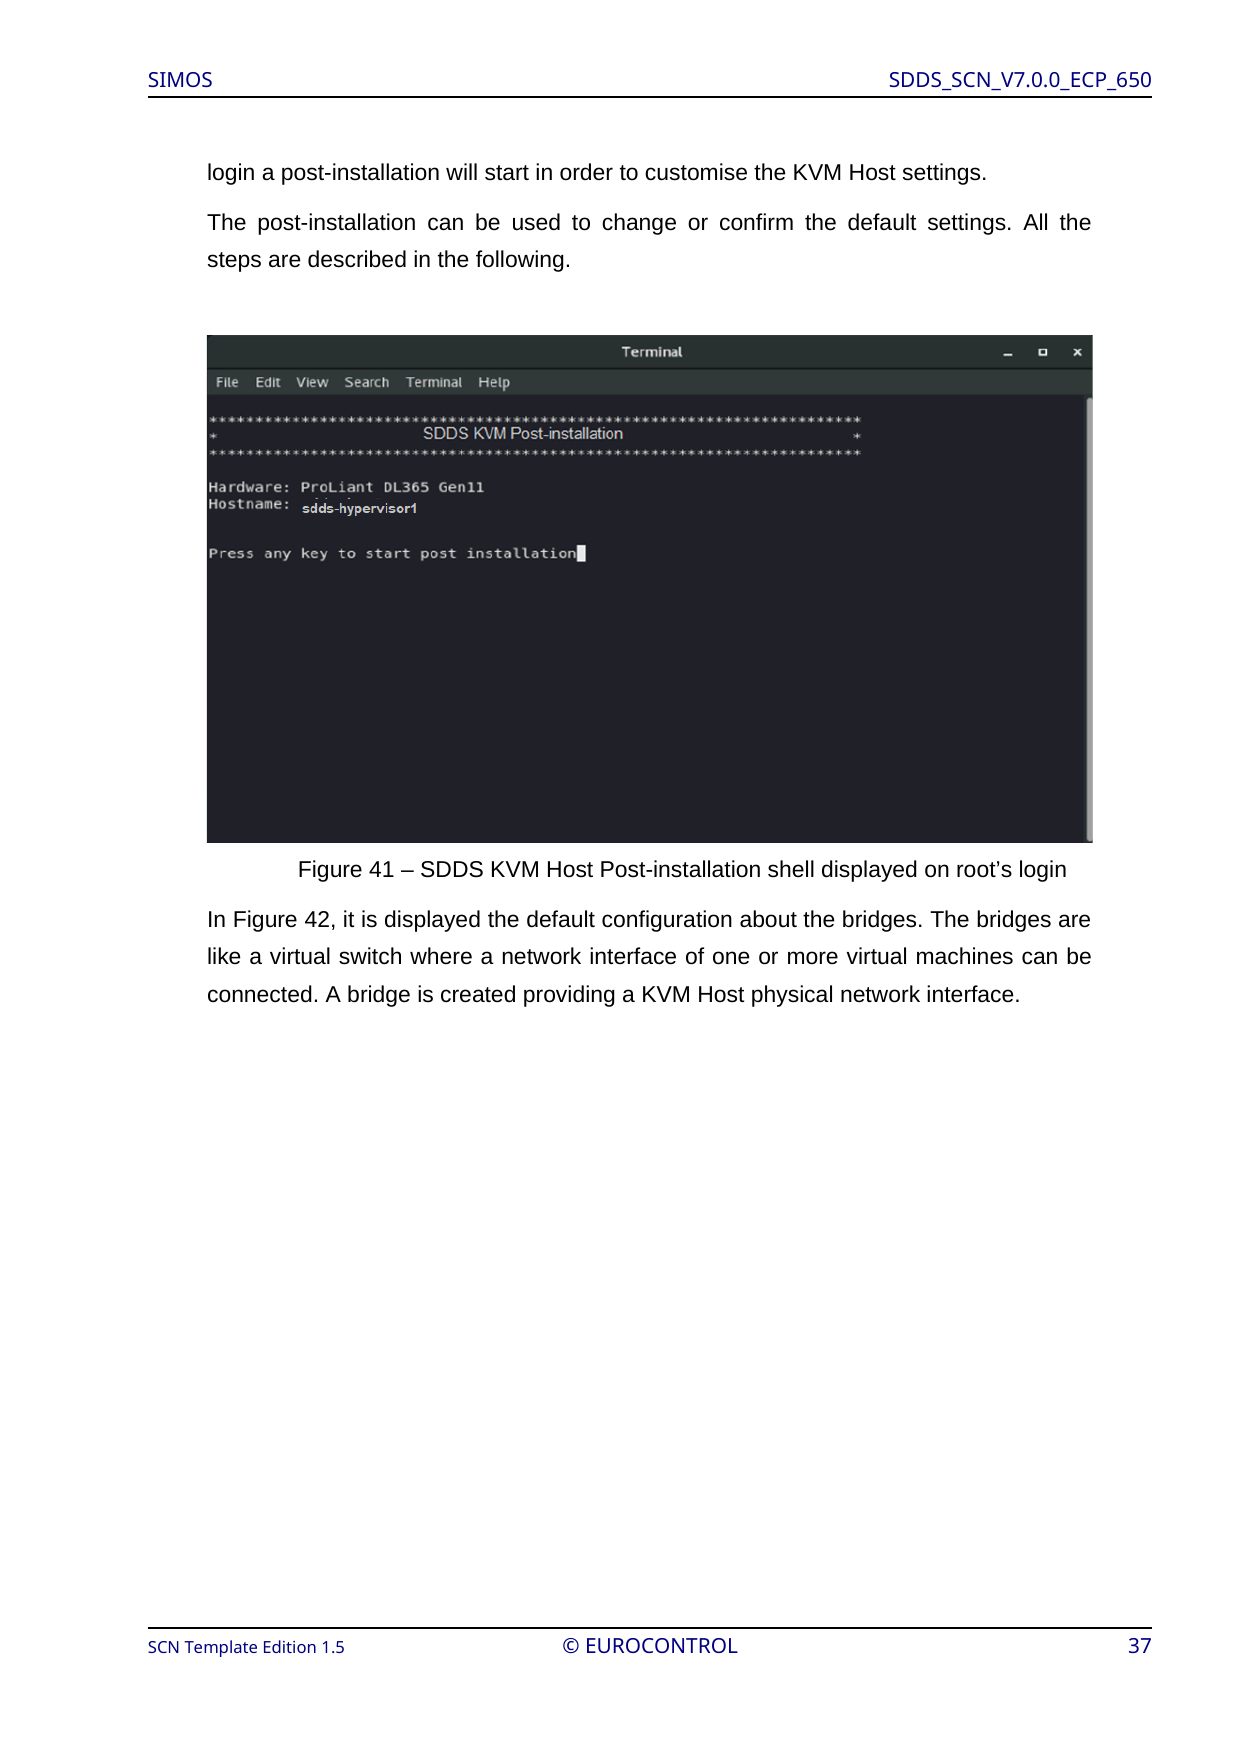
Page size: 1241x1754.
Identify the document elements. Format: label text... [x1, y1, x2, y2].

text The post-installation can be used to change or confirm the default settings. All the steps are described in the following. [207, 198, 1092, 273]
picture [206, 335, 1093, 843]
text In Figure 42, it is displayed the default configuration about the bridges. The bridges are like a virtual switch where a network interface of one or more virtual machines can be connected. A bridge is created providing a KVM Host physical network interface. [207, 894, 1092, 1007]
